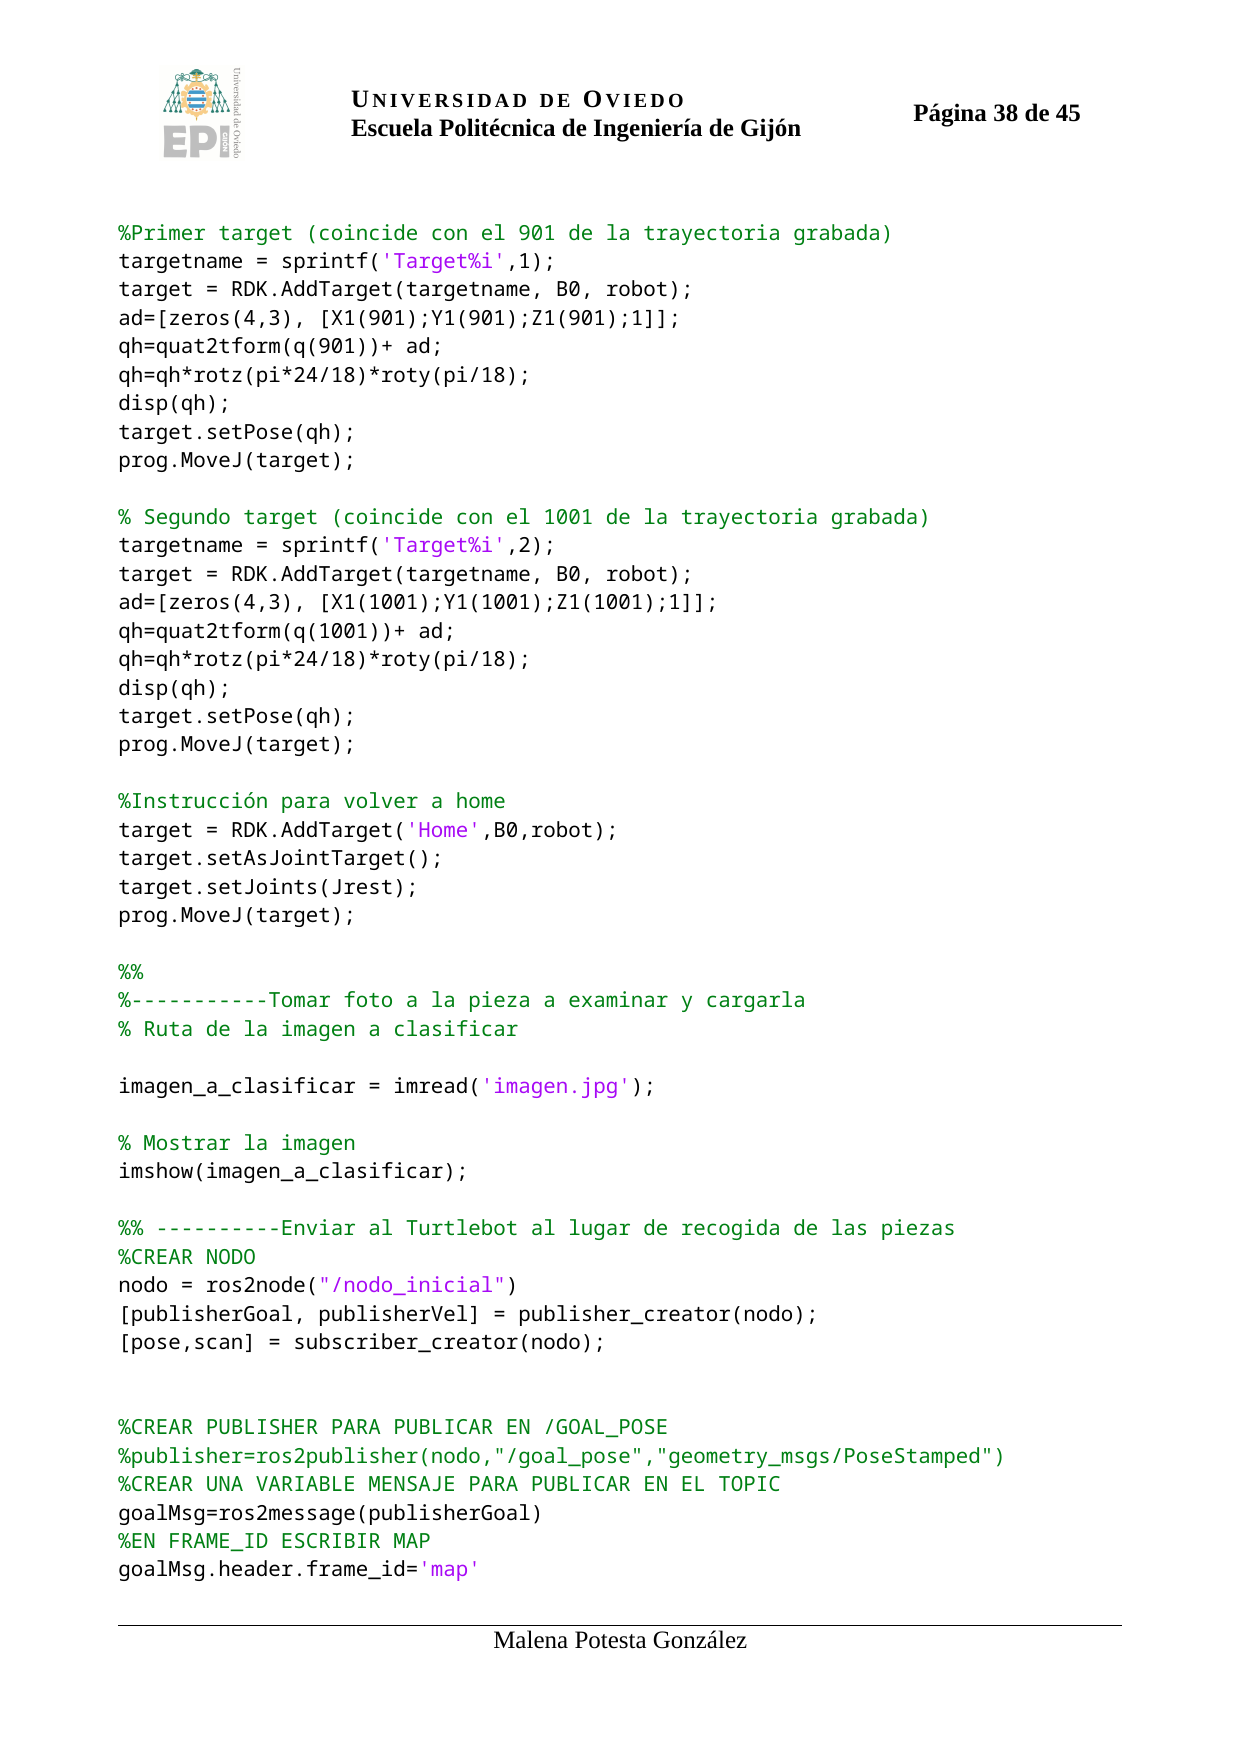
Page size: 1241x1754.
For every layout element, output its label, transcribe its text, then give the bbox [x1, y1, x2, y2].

text ad=[zeros(4,3), [X1(901);Y1(901);Z1(901);1]]; [118, 303, 1122, 331]
text target.setPose(qh); [118, 417, 1122, 445]
text %-----------Tomar foto a la pieza a examinar y cargarla [118, 986, 1122, 1014]
text nodo = ros2node("/nodo_inicial") [118, 1270, 1122, 1299]
picture [158, 65, 245, 161]
text target = RDK.AddTarget(targetname, B0, robot); [118, 274, 1122, 303]
text prog.MoveJ(target); [118, 900, 1122, 929]
text qh=qh*rotz(pi*24/18)*roty(pi/18); [118, 360, 1122, 388]
text % Ruta de la imagen a clasificar [118, 1014, 1122, 1042]
text [pose,scan] = subscriber_creator(nodo); [118, 1327, 1122, 1356]
text %CREAR NODO [118, 1242, 1122, 1270]
text target = RDK.AddTarget('Home',B0,robot); [118, 815, 1122, 843]
text %Instrucción para volver a home [118, 786, 1122, 815]
text qh=quat2tform(q(1001))+ ad; [118, 616, 1122, 644]
text prog.MoveJ(target); [118, 445, 1122, 474]
text target.setAsJointTarget(); [118, 843, 1122, 872]
text imshow(imagen_a_clasificar); [118, 1156, 1122, 1185]
text prog.MoveJ(target); [118, 729, 1122, 758]
text targetname = sprintf('Target%i',1); [118, 246, 1122, 274]
text %Primer target (coincide con el 901 de la trayectoria grabada) [118, 218, 1122, 246]
text goalMsg.header.frame_id='map' [118, 1554, 1122, 1583]
text %% [118, 957, 1122, 986]
text goalMsg=ros2message(publisherGoal) [118, 1498, 1122, 1526]
text imagen_a_clasificar = imread('imagen.jpg'); [118, 1071, 1122, 1099]
text %CREAR UNA VARIABLE MENSAJE PARA PUBLICAR EN EL TOPIC [118, 1469, 1122, 1498]
text [publisherGoal, publisherVel] = publisher_creator(nodo); [118, 1299, 1122, 1327]
text %publisher=ros2publisher(nodo,"/goal_pose","geometry_msgs/PoseStamped") [118, 1441, 1122, 1469]
text ad=[zeros(4,3), [X1(1001);Y1(1001);Z1(1001);1]]; [118, 587, 1122, 616]
text %% ----------Enviar al Turtlebot al lugar de recogida de las piezas [118, 1213, 1122, 1242]
text % Mostrar la imagen [118, 1128, 1122, 1156]
text target.setJoints(Jrest); [118, 872, 1122, 900]
text qh=quat2tform(q(901))+ ad; [118, 331, 1122, 360]
text %CREAR PUBLISHER PARA PUBLICAR EN /GOAL_POSE [118, 1412, 1122, 1441]
text targetname = sprintf('Target%i',2); [118, 531, 1122, 559]
text disp(qh); [118, 673, 1122, 701]
text %EN FRAME_ID ESCRIBIR MAP [118, 1526, 1122, 1554]
text qh=qh*rotz(pi*24/18)*roty(pi/18); [118, 644, 1122, 673]
text % Segundo target (coincide con el 1001 de la trayectoria grabada) [118, 502, 1122, 531]
text target = RDK.AddTarget(targetname, B0, robot); [118, 559, 1122, 587]
text disp(qh); [118, 388, 1122, 417]
text target.setPose(qh); [118, 701, 1122, 729]
